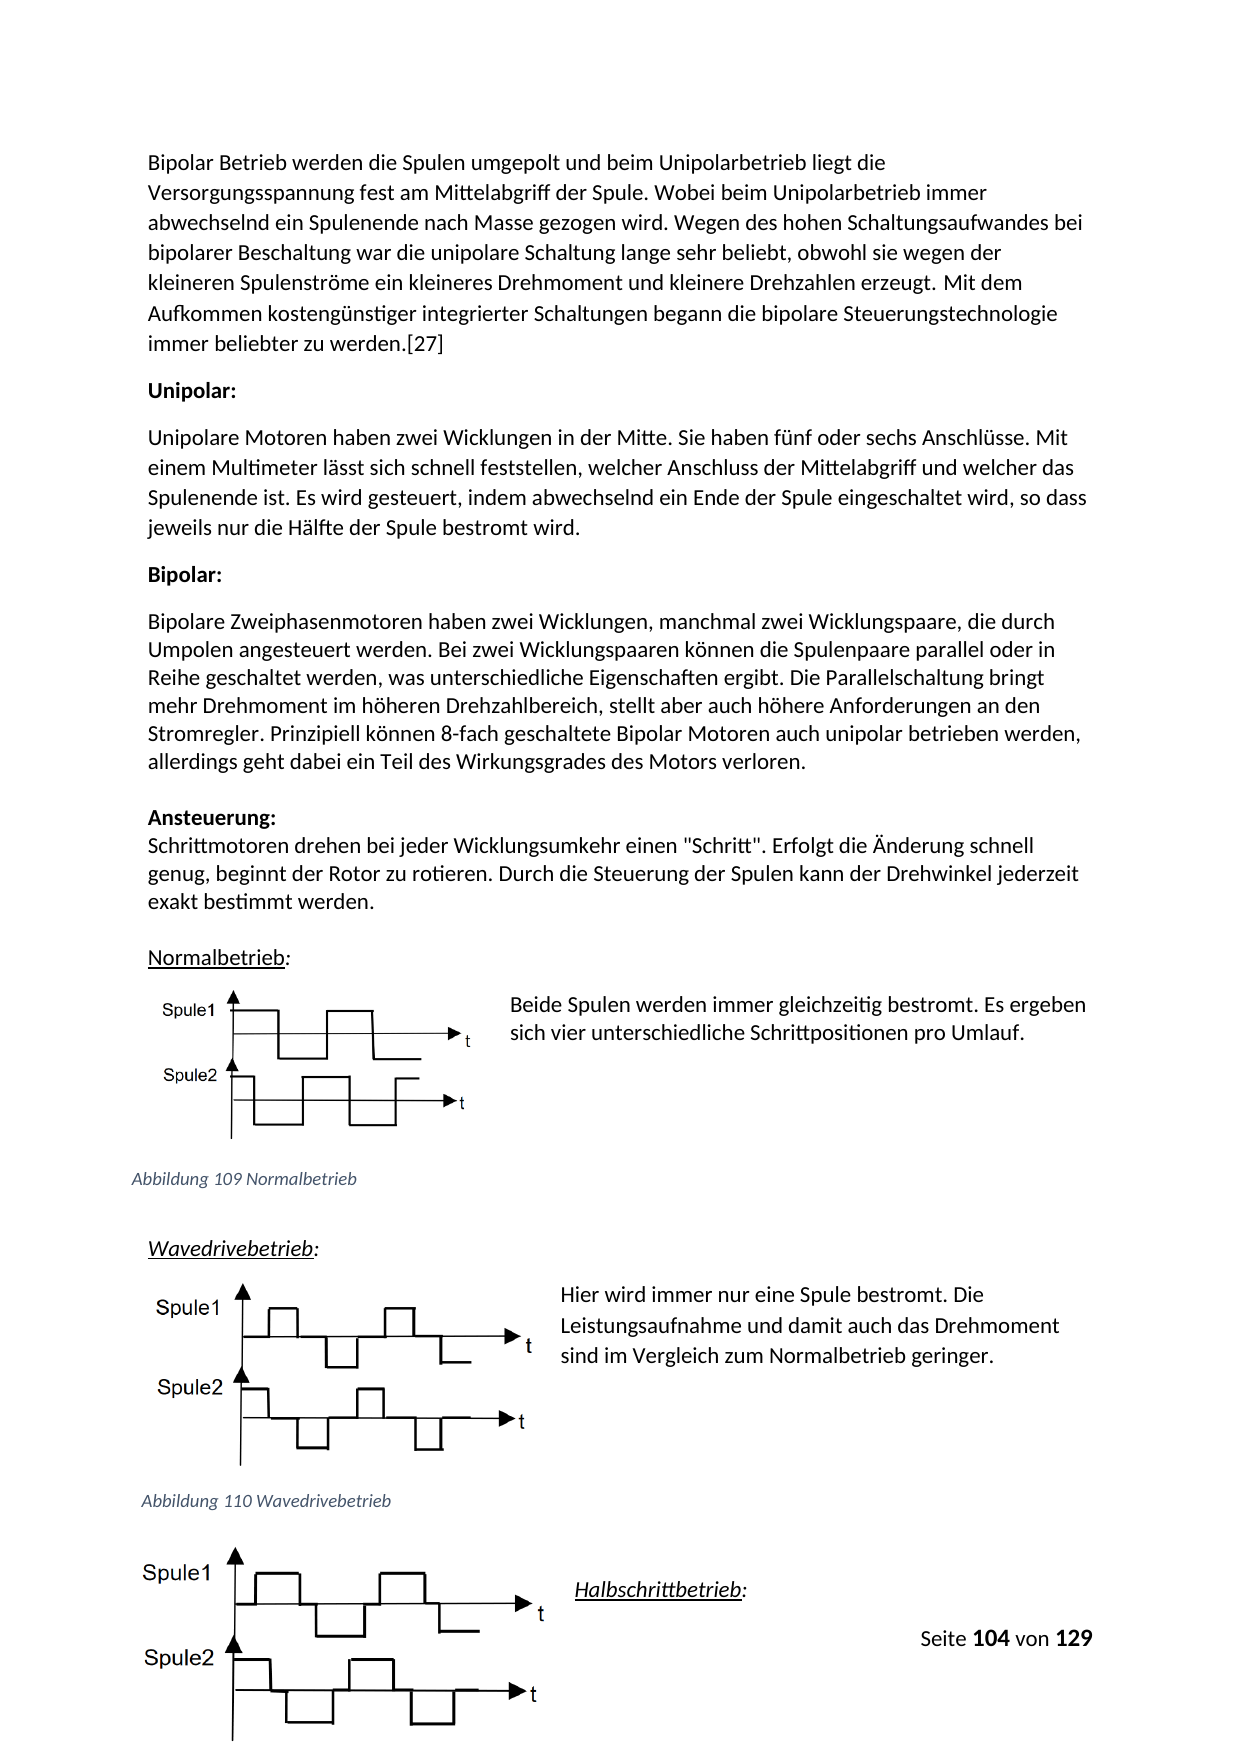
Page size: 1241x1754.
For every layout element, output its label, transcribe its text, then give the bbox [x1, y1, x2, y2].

picture [131, 977, 491, 1156]
text Bipolare Zweiphasenmotoren haben zwei Wicklungen, manchmal zwei Wicklungspaare, die durch Umpolen angesteuert werden. Bei zwei Wicklungspaaren können die Spulenpaare parallel oder in Reihe geschaltet werden, was unterschiedliche Eigenschaften ergibt. Die Parallelschaltung bringt mehr Drehmoment im höheren Drehzahlbereich, stellt aber auch höhere Anforderungen an den Stromregler. Prinzipiell können 8-fach geschaltete Bipolar Motoren auch unipolar betrieben werden, allerdings geht dabei ein Teil des Wirkungsgrades des Motors verloren. [148, 607, 1093, 775]
picture [127, 1534, 556, 1751]
picture [141, 1281, 542, 1479]
text Ansteuerung: [148, 803, 1093, 831]
text Schrittmotoren drehen bei jeder Wicklungsumkehr einen "Schritt". Erfolgt die Änderung schnell genug, beginnt der Rotor zu rotieren. Durch die Steuerung der Spulen kann der Drehwinkel jederzeit exakt bestimmt werden. [148, 831, 1093, 915]
text Beide Spulen werden immer gleichzeitig bestromt. Es ergeben sich vier unterschiedliche Schrittpositionen pro Umlauf. [491, 990, 1093, 1046]
text Bipolar: [148, 560, 1093, 588]
text Wavedrivebetrieb: [148, 1234, 1093, 1262]
text Unipolare Motoren haben zwei Wicklungen in der Mitte. Sie haben fünf oder sechs Anschlüsse. Mit einem Multimeter lässt sich schnell feststellen, welcher Anschluss der Mittelabgriff und welcher das Spulenende ist. Es wird gesteuert, indem abwechselnd ein Ende der Spule eingeschaltet wird, so dass jeweils nur die Hälfte der Spule bestromt wird. [148, 423, 1093, 541]
text Halbschrittbetrieb: [556, 1575, 1093, 1603]
text Unipolar: [148, 376, 1093, 404]
text Hier wird immer nur eine Spule bestromt. Die Leistungsaufnahme und damit auch das Drehmoment sind im Vergleich zum Normalbetrieb geringer. [542, 1281, 1093, 1369]
text Normalbetrieb: [148, 943, 1093, 971]
